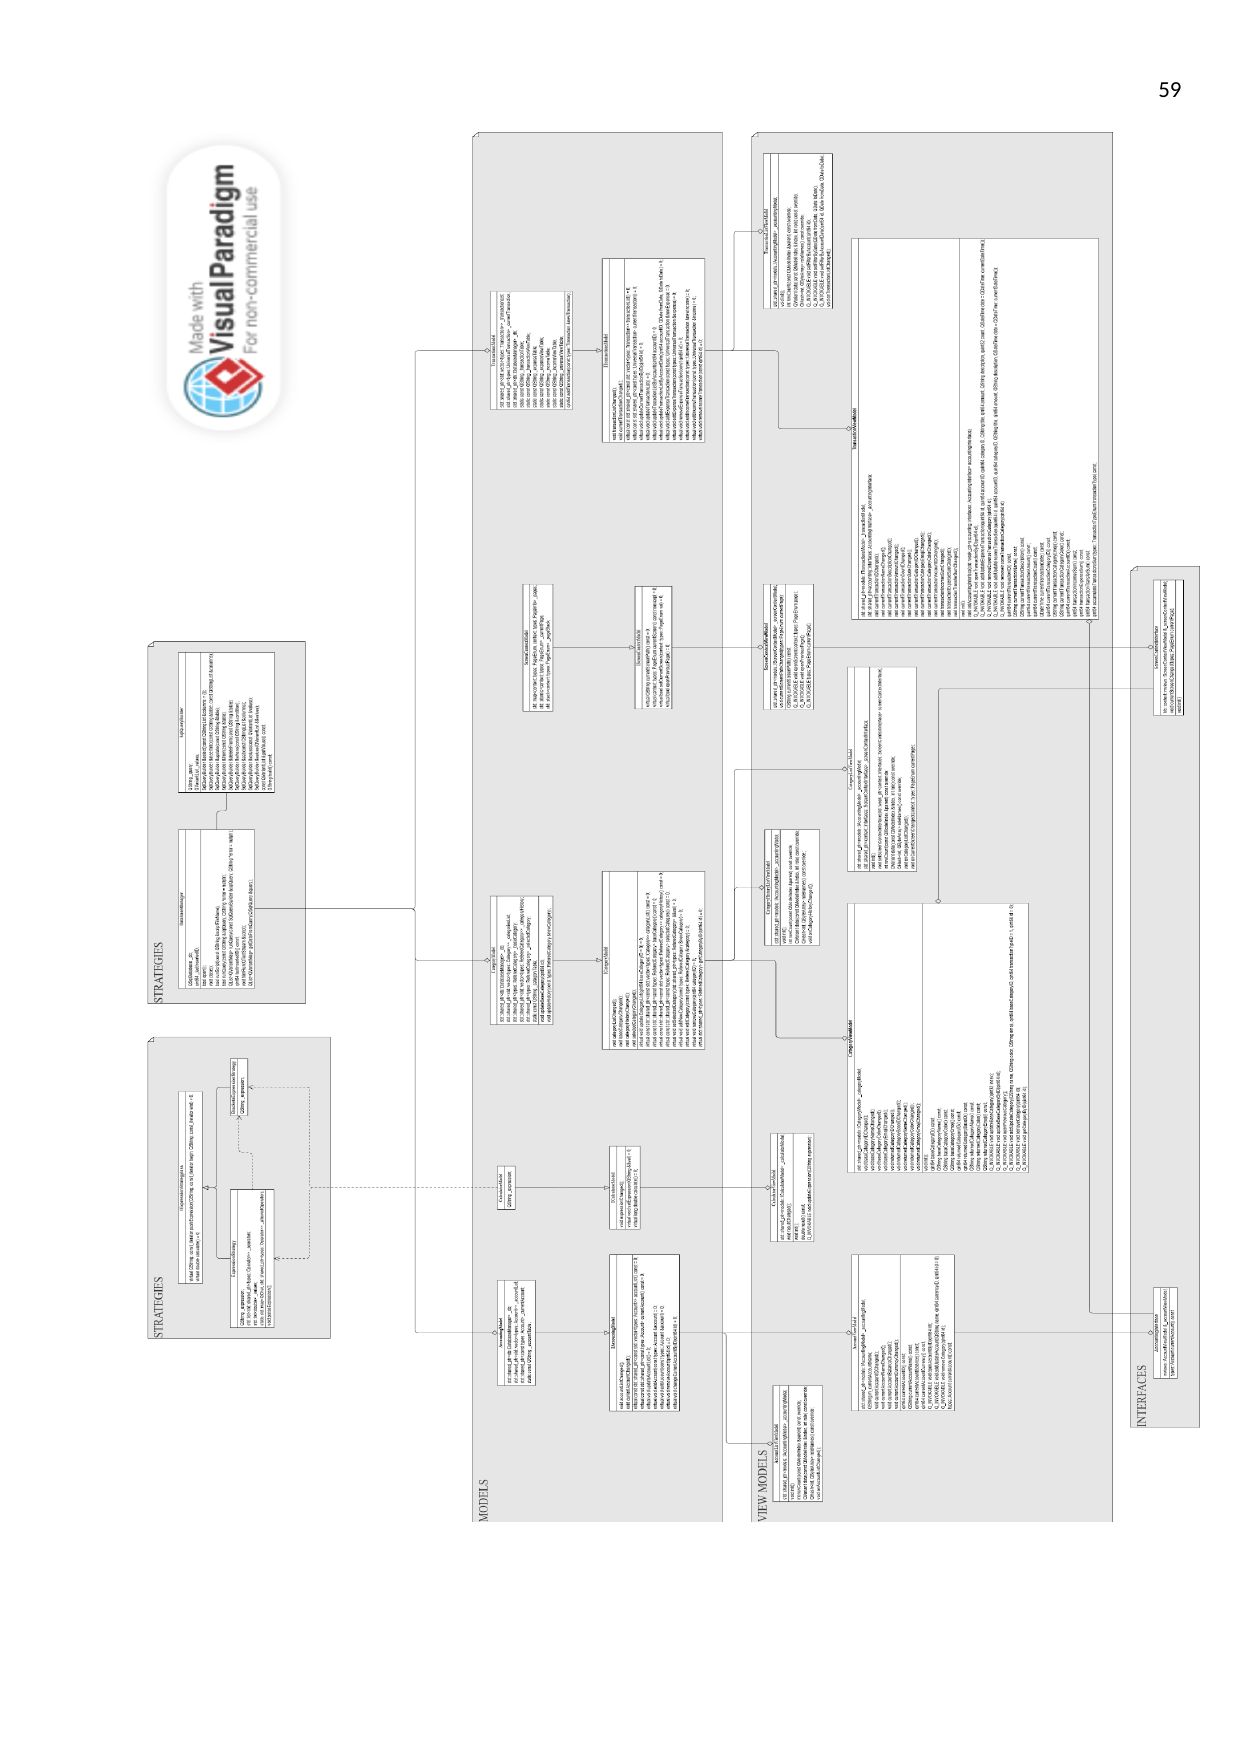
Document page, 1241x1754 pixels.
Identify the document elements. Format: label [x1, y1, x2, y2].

picture [149, 133, 1199, 1520]
